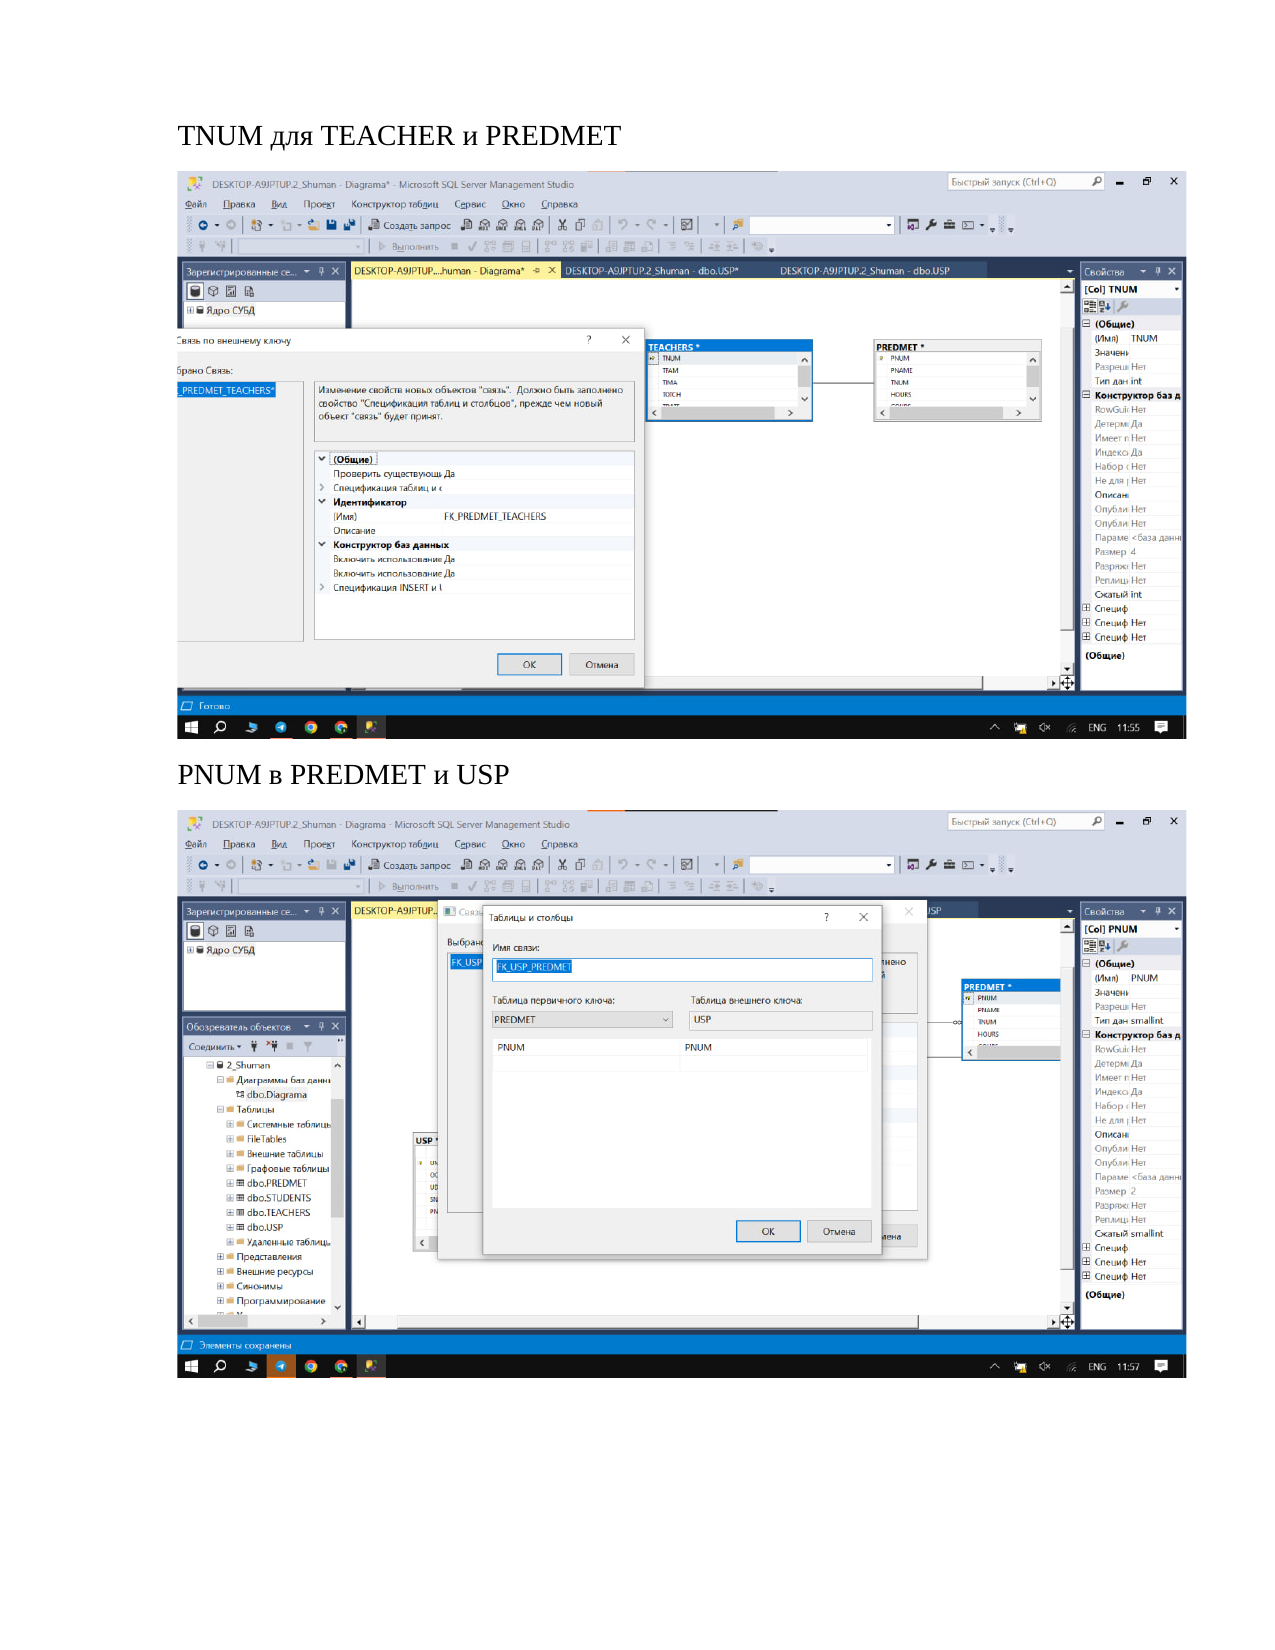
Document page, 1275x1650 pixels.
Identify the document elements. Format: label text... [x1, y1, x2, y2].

picture [177, 171, 1187, 739]
text TNUM для TEACHER и PREDMET [177, 118, 1186, 152]
text PNUM в PREDMET и USP [177, 757, 1186, 791]
picture [177, 810, 1187, 1378]
